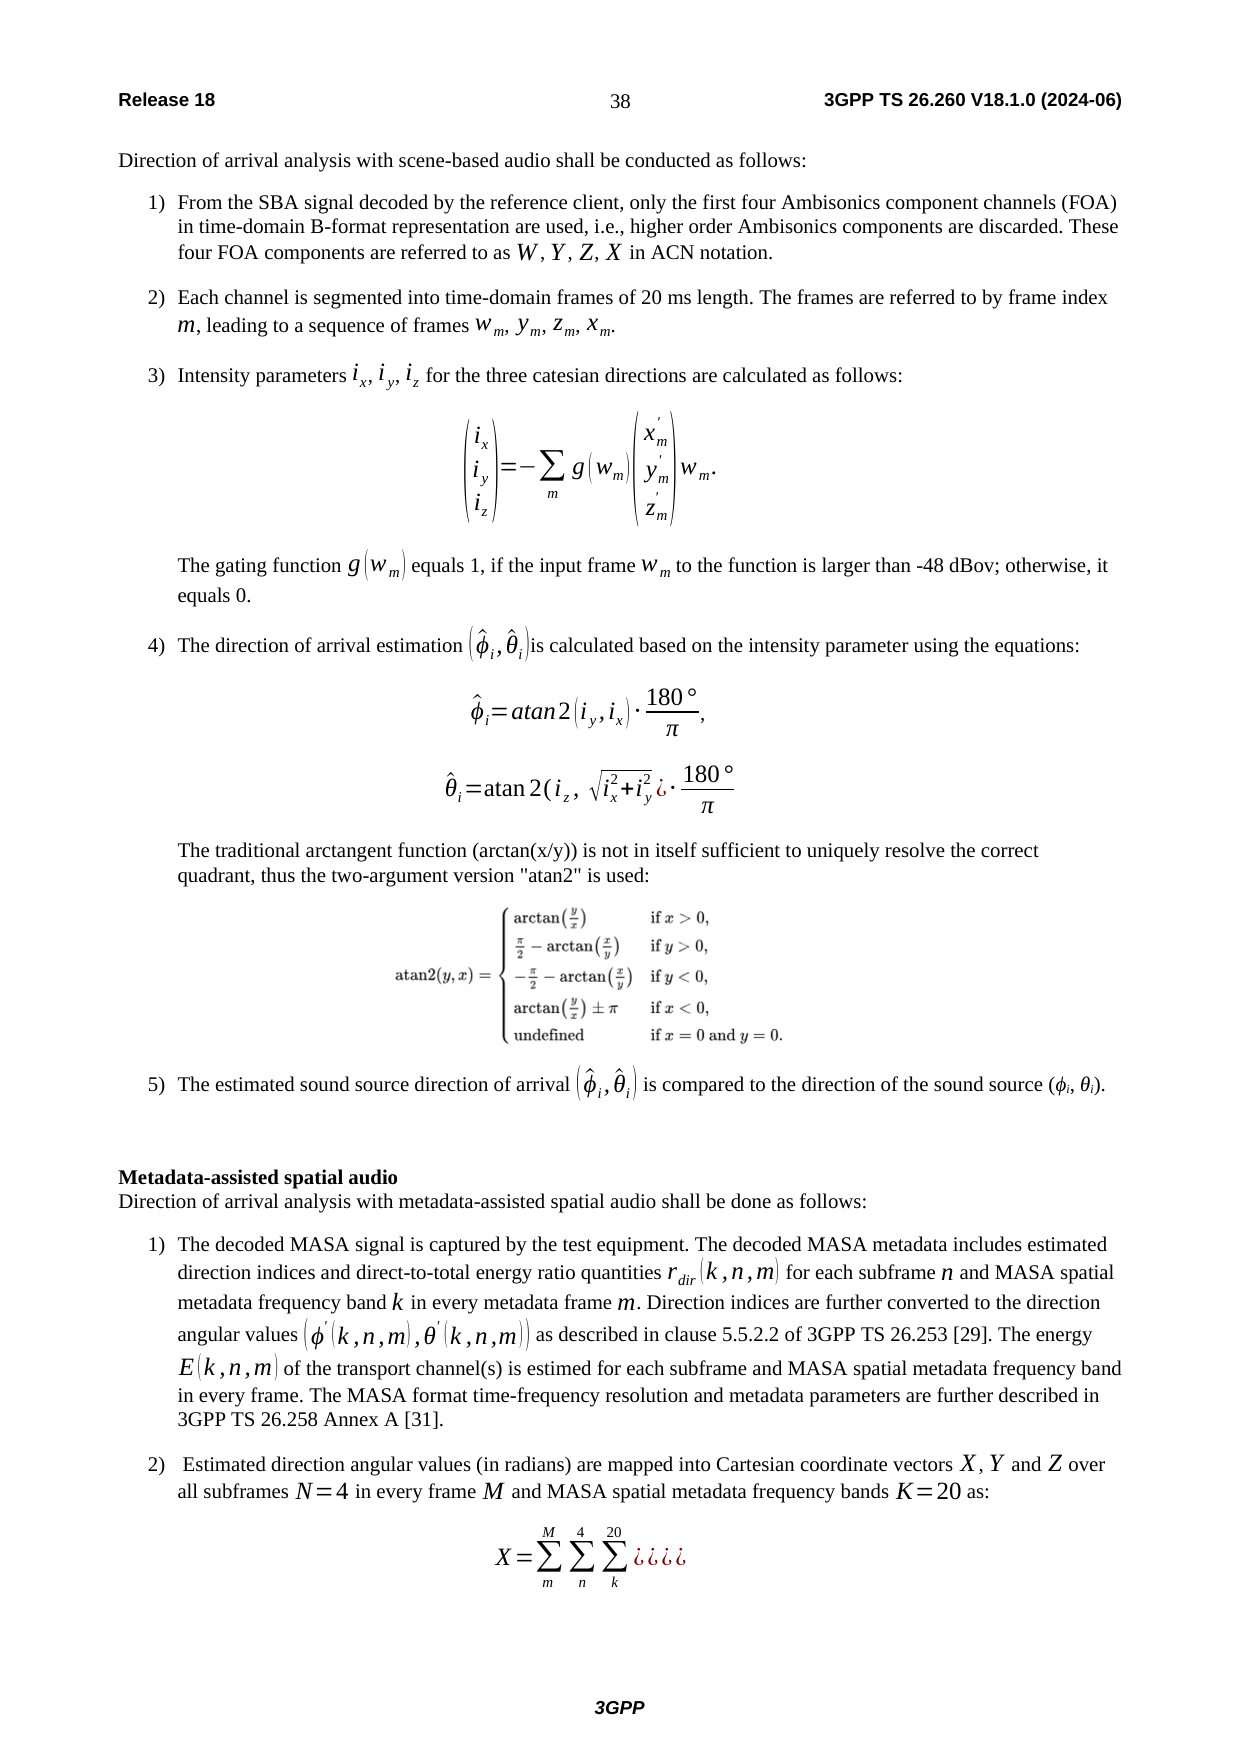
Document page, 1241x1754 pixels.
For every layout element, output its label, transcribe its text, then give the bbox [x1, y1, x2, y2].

text The gating function equals 1, if the input frame to the function is larger than -48 dBov; otherwise, it equals 0. [148, 548, 1122, 607]
text , [118, 683, 1122, 742]
text 2) Each channel is segmented into time-domain frames of 20 ms length. The frames are referred to by frame index , leading to a sequence of frames , , , . [148, 285, 1122, 340]
text Direction of arrival analysis with metadata-assisted spatial audio shall be done as follows: [118, 1189, 1122, 1213]
text 1) From the SBA signal decoded by the reference client, only the first four Ambisonics component channels (FOA) in time-domain B-format representation are used, i.e., higher order Ambisonics components are discarded. These four FOA components are referred to as , , , in ACN notation. [148, 190, 1122, 266]
text 4) The direction of arrival estimation is calculated based on the intensity parameter using the equations: [148, 625, 1122, 664]
text Metadata-assisted spatial audio [118, 1165, 1122, 1189]
text The traditional arctangent function (arctan(x/y)) is not in itself sufficient to uniquely resolve the correct quadrant, thus the two-argument version "atan2" is used: [148, 838, 1122, 887]
text 1) The decoded MASA signal is captured by the test equipment. The decoded MASA metadata includes estimated direction indices and direct-to-total energy ratio quantities for each subframe and MASA spatial metadata frequency band in every metadata frame . Direction indices are further converted to the direction angular values as described in clause 5.5.2.2 of 3GPP TS 26.253 [29]. The energy of the transport channel(s) is estimed for each subframe and MASA spatial metadata frequency band in every frame. The MASA format time-frequency resolution and metadata parameters are further described in 3GPP TS 26.258 Annex A [31]. [148, 1232, 1122, 1431]
text 3) Intensity parameters , , for the three catesian directions are calculated as follows: [148, 359, 1122, 390]
picture [395, 905, 786, 1046]
text 2) Estimated direction angular values (in radians) are mapped into Cartesian coordinate vectors , and over all subframes in every frame and MASA spatial metadata frequency bands as: [148, 1450, 1122, 1505]
text 5) The estimated sound source direction of arrival is compared to the direction of the sound source (ϕi, θi). [148, 1064, 1122, 1103]
text Direction of arrival analysis with scene-based audio shall be conducted as follows: [118, 147, 1122, 172]
